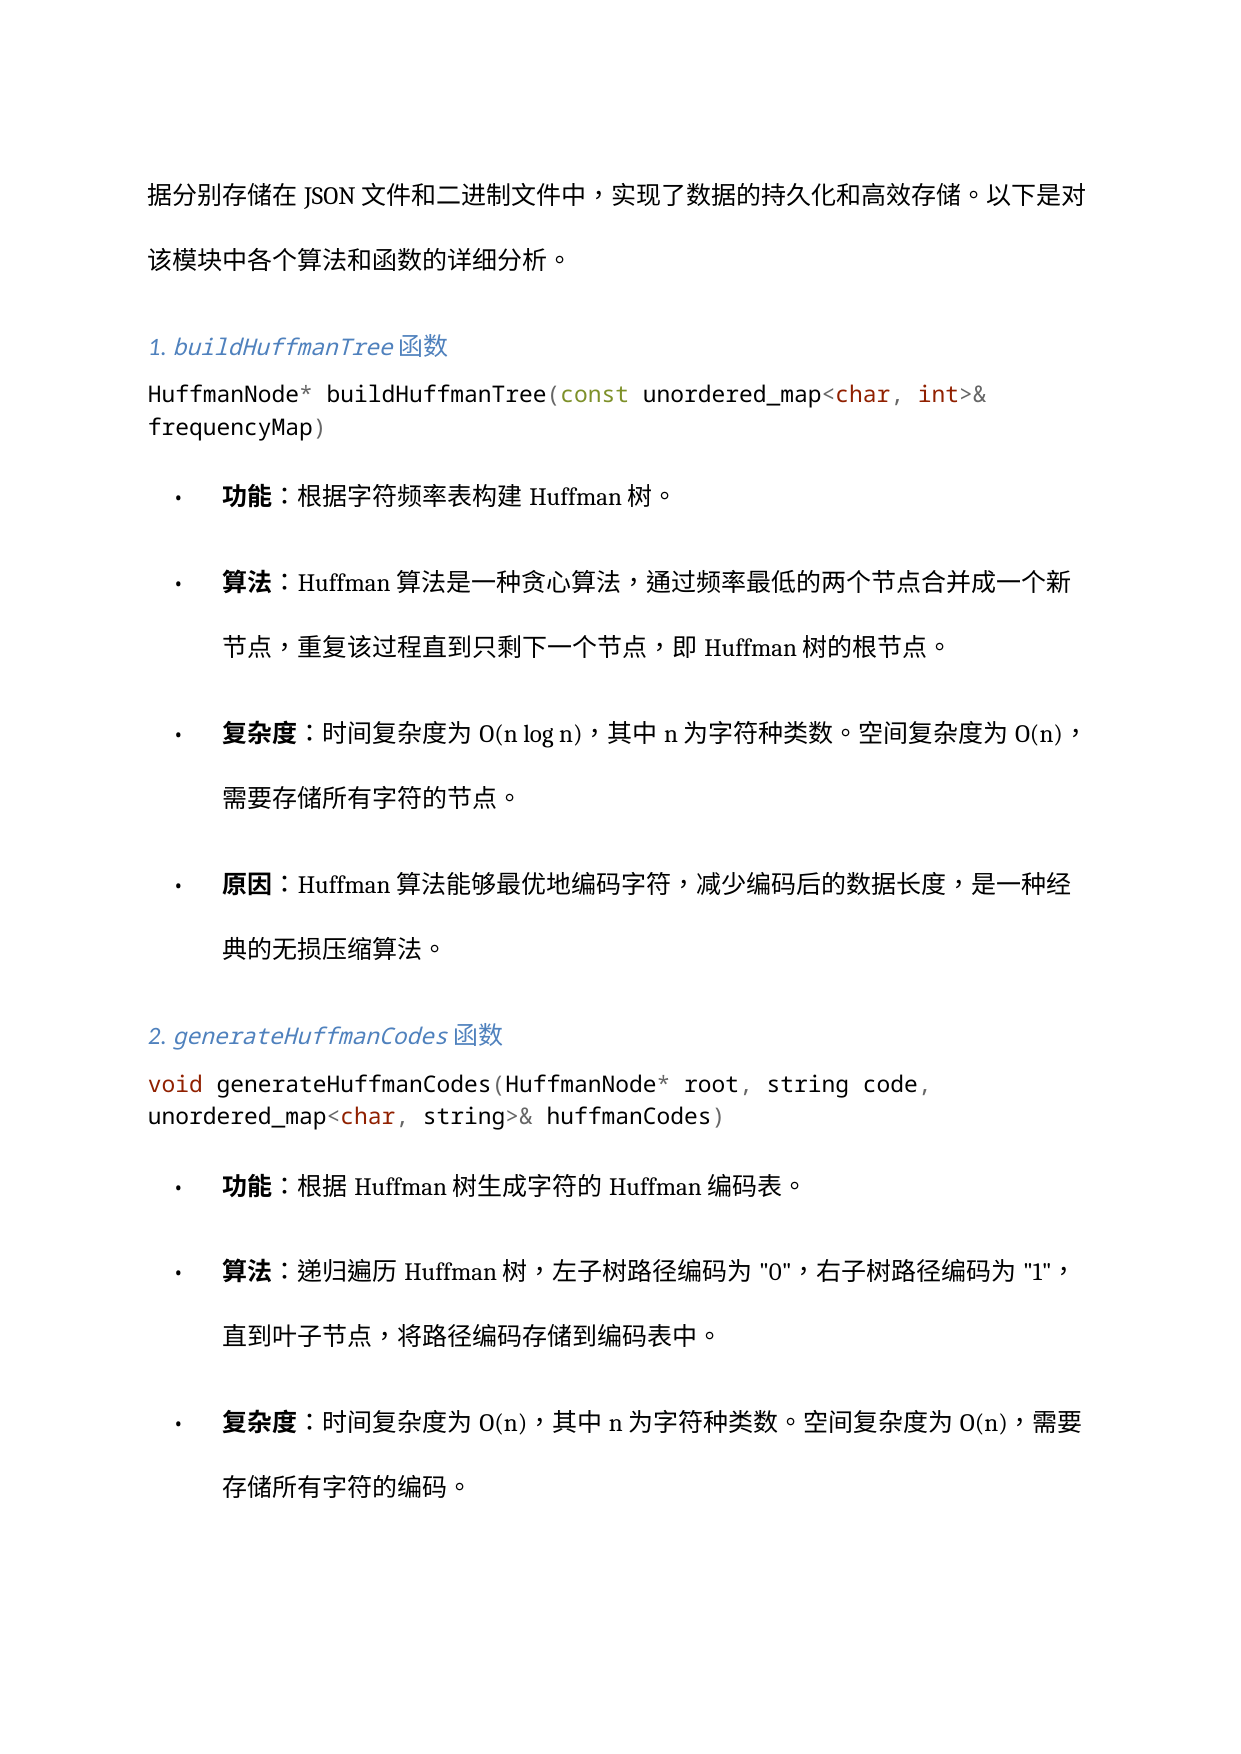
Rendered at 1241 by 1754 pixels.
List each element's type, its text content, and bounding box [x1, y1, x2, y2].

list 算法：递归遍历 Huffman 树，左子树路径编码为 "0"，右子树路径编码为 "1"，直到叶子节点，将路径编码存储到编码表中。 [173, 1239, 1092, 1369]
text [148, 162, 1092, 292]
text void generateHuffmanCodes(HuffmanNode* root, string code, unordered_map<char, string>& huffmanCodes) [148, 1067, 1092, 1132]
list 复杂度：时间复杂度为 O(n log n)，其中 n 为字符种类数。空间复杂度为 O(n)，需要存储所有字符的节点。 [173, 700, 1092, 830]
list 功能：根据字符频率表构建 Huffman 树。 [173, 464, 1092, 529]
text 2. generateHuffmanCodes 函数 [148, 1002, 1092, 1067]
list 功能：根据 Huffman 树生成字符的 Huffman 编码表。 [173, 1153, 1092, 1218]
list 原因：Huffman 算法能够最优地编码字符，减少编码后的数据长度，是一种经典的无损压缩算法。 [173, 851, 1092, 981]
list 算法：Huffman 算法是一种贪心算法，通过频率最低的两个节点合并成一个新节点，重复该过程直到只剩下一个节点，即 Huffman 树的根节点。 [173, 549, 1092, 679]
text 1. buildHuffmanTree 函数 [148, 313, 1092, 378]
text HuffmanNode* buildHuffmanTree(const unordered_map<char, int>& frequencyMap) [148, 378, 1092, 443]
list 复杂度：时间复杂度为 O(n)，其中 n 为字符种类数。空间复杂度为 O(n)，需要存储所有字符的编码。 [173, 1389, 1092, 1519]
